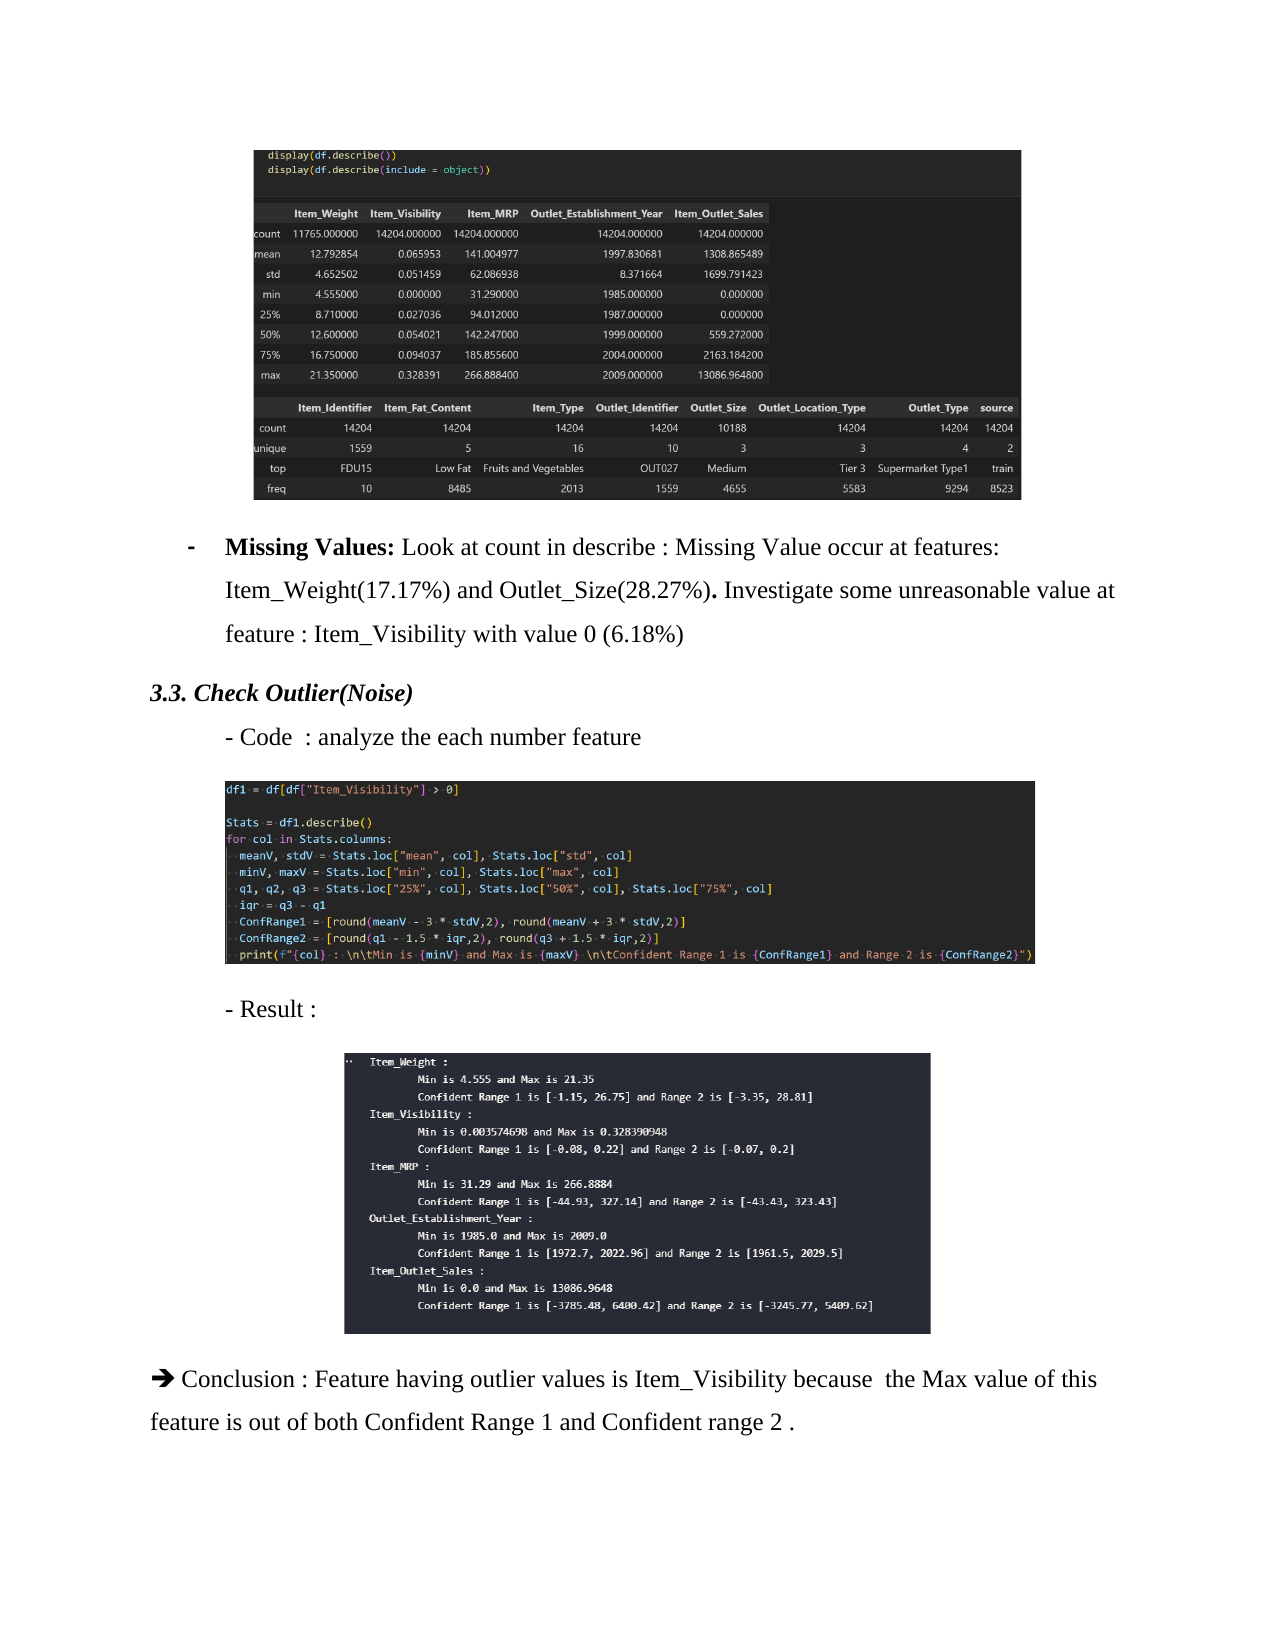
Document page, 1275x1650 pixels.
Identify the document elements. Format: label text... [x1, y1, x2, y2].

picture [253, 150, 1022, 500]
subtitle 3.3. Check Outlier(Noise) [150, 678, 1125, 707]
picture [225, 781, 1036, 964]
text Conclusion : Feature having outlier values is Item_Visibility because the Max value of this feature is out of both Confident Range 1 and Confident range 2 . [150, 1364, 1125, 1436]
text - Code : analyze the each number feature [150, 722, 1125, 750]
list Missing Values: Look at count in describe : Missing Value occur at features: Item_Weight(17.17%) and Outlet_Size(28.27%). Investigate some unreasonable value at feature : Item_Visibility with value 0 (6.18%) [187, 531, 1125, 647]
picture [344, 1053, 931, 1334]
text - Result : [150, 994, 1125, 1023]
